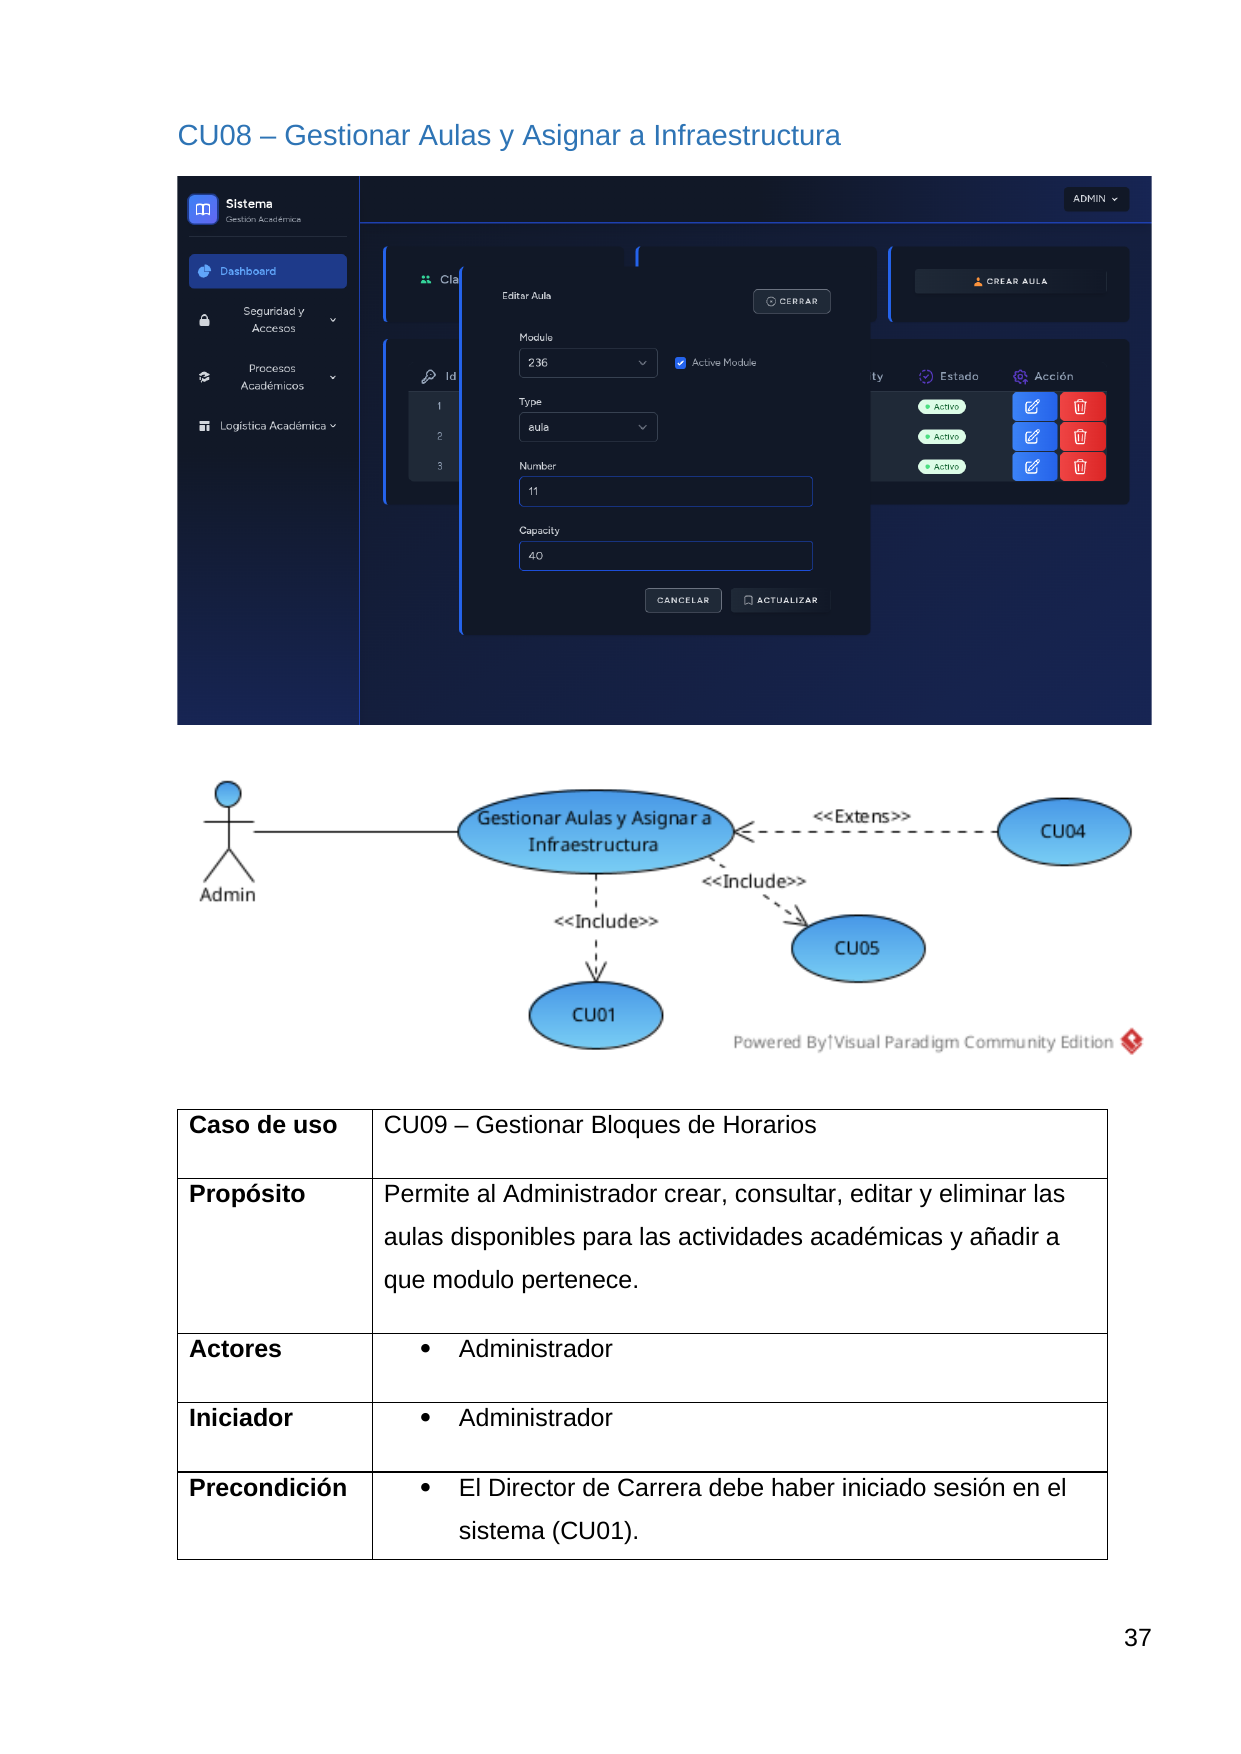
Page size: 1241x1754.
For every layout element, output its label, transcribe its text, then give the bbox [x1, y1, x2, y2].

table_cell Administrador [373, 1403, 1107, 1471]
table_header Caso de uso [178, 1110, 372, 1178]
picture [177, 176, 1152, 725]
table_cell Actores [178, 1334, 372, 1402]
table_cell Permite al Administrador crear, consultar, editar y eliminar las aulas disponibles para las actividades académicas y añadir a que modulo pertenece. [373, 1179, 1107, 1333]
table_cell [373, 1473, 1107, 1559]
table_cell Iniciador [178, 1403, 372, 1471]
table_cell Propósito [178, 1179, 372, 1333]
picture [177, 763, 1152, 1070]
table_cell Precondición [178, 1473, 372, 1559]
table_header CU09 – Gestionar Bloques de Horarios [373, 1110, 1107, 1178]
subtitle CU08 – Gestionar Aulas y Asignar a Infraestructura [177, 118, 1152, 152]
table_cell Administrador [373, 1334, 1107, 1402]
